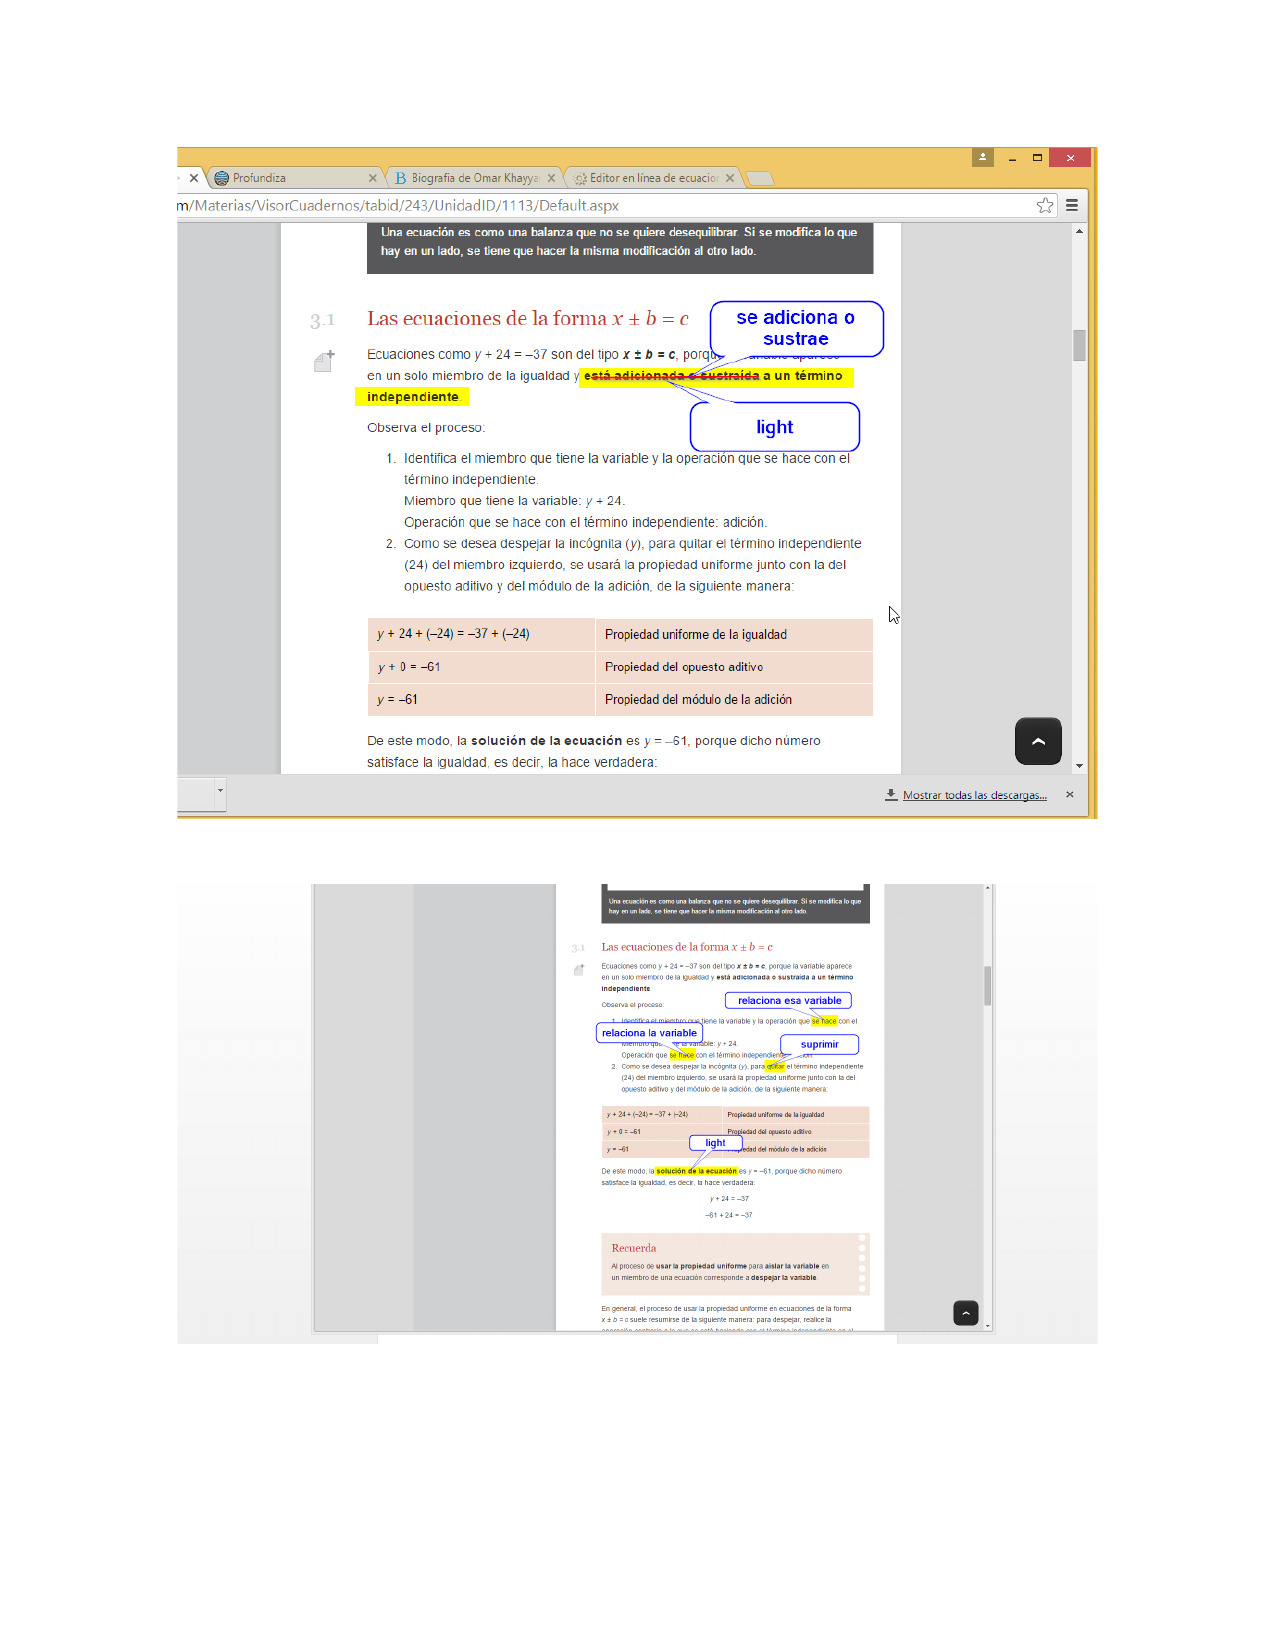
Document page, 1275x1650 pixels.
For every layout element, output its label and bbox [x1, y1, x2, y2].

picture [177, 884, 1098, 1344]
picture [177, 147, 1098, 819]
